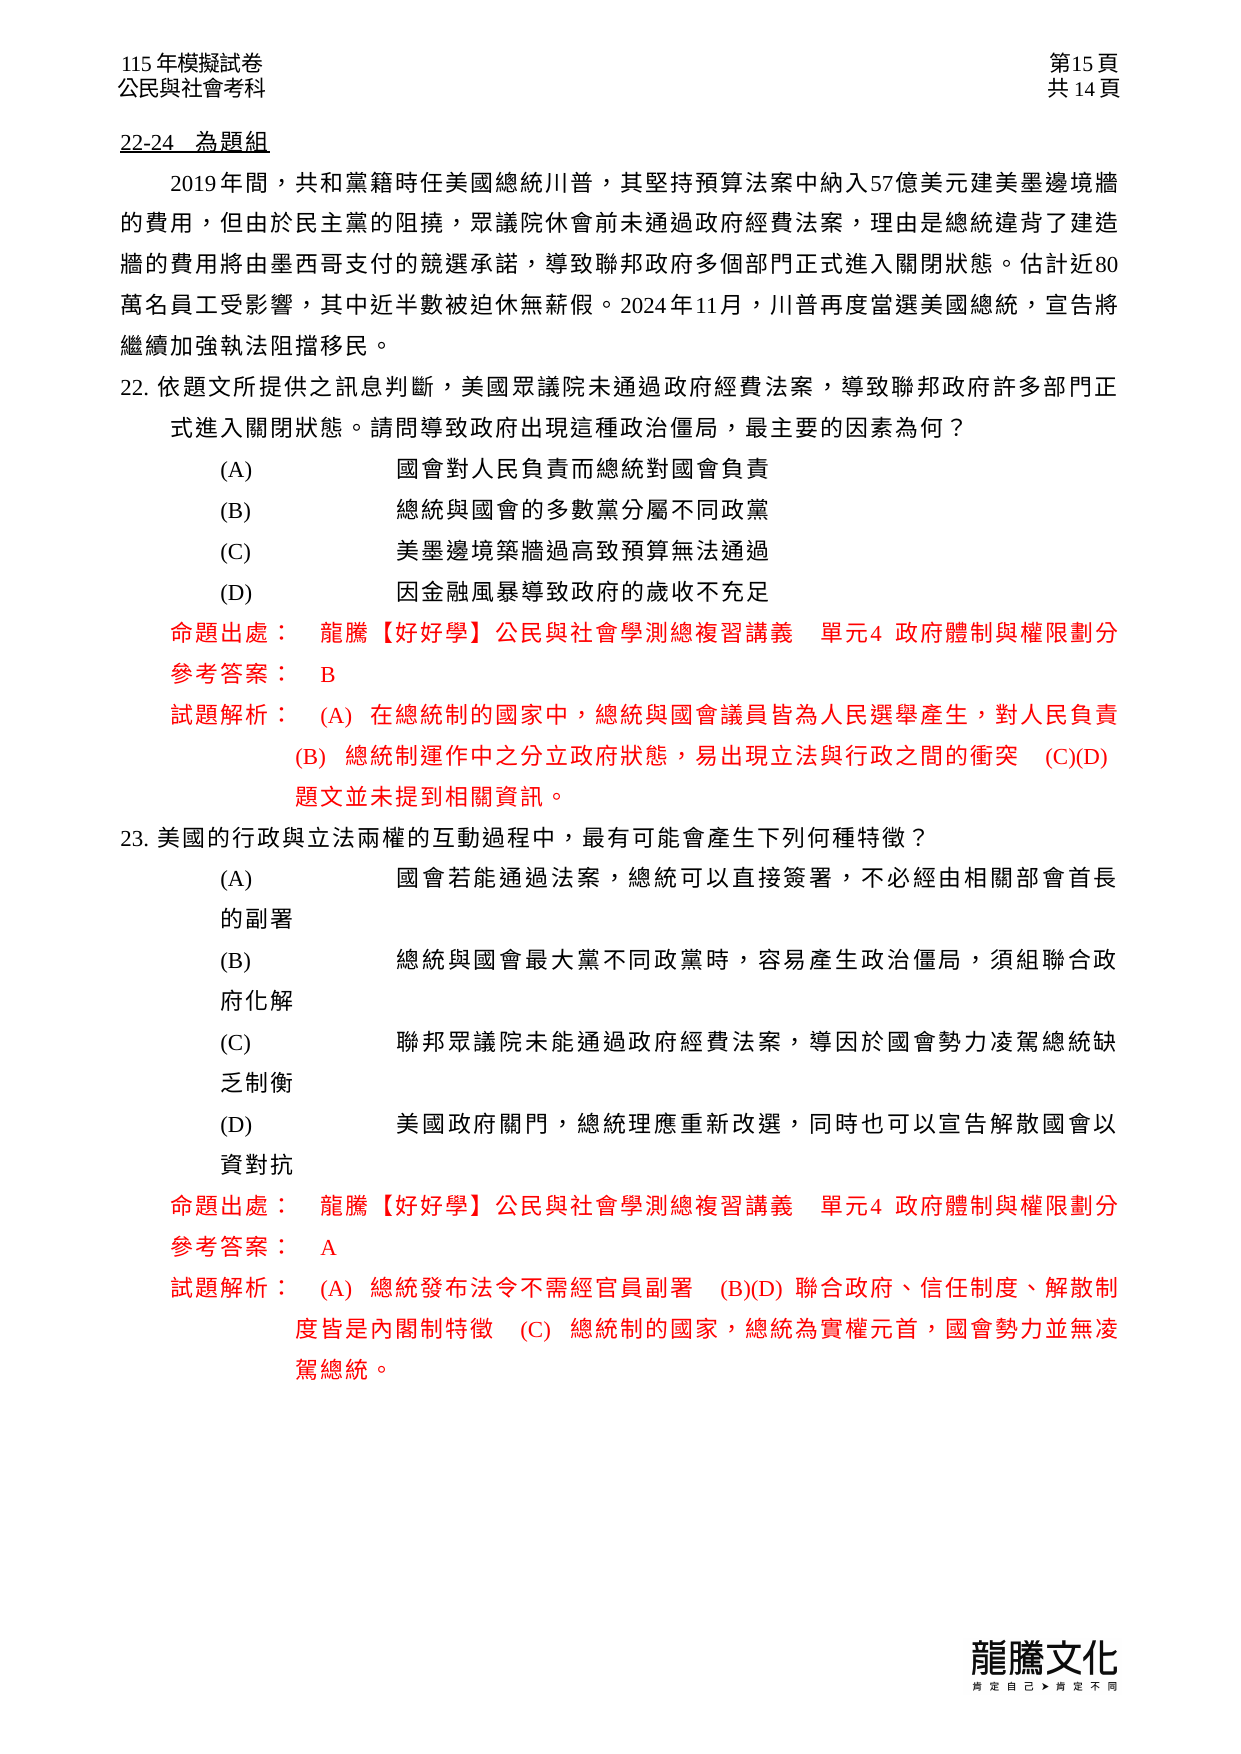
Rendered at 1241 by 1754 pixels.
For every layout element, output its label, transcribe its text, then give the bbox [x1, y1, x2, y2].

text (A) 國會對人民負責而總統對國會負責 [195, 447, 1120, 488]
text (C) 聯邦眾議院未能通過政府經費法案，導因於國會勢力凌駕總統缺乏制衡 [195, 1020, 1120, 1102]
text (D) 因金融風暴導致政府的歲收不充足 [195, 570, 1120, 611]
text 2019年間，共和黨籍時任美國總統川普，其堅持預算法案中納入57億美元建美墨邊境牆的費用，但由於民主黨的阻撓，眾議院休會前未通過政府經費法案，理由是總統違背了建造牆的費用將由墨西哥支付的競選承諾，導致聯邦政府多個部門正式進入關閉狀態。估計近80萬名員工受影響，其中近半數被迫休無薪假。2024年11月，川普再度當選美國總統，宣告將繼續加強執法阻擋移民。 [120, 161, 1120, 365]
text 命題出處： 龍騰【好好學】公民與社會學測總複習講義 單元4政府體制與權限劃分 [158, 611, 1120, 652]
picture [962, 1638, 1123, 1695]
text (D) 美國政府關門，總統理應重新改選，同時也可以宣告解散國會以資對抗 [195, 1102, 1120, 1184]
text (C) 美墨邊境築牆過高致預算無法通過 [195, 529, 1120, 570]
text (B) 總統與國會最大黨不同政黨時，容易產生政治僵局，須組聯合政府化解 [195, 938, 1120, 1020]
text 參考答案： B [158, 652, 1120, 693]
text 22-24為題組 [120, 119, 1120, 161]
text (A) 國會若能通過法案，總統可以直接簽署，不必經由相關部會首長的副署 [195, 856, 1120, 938]
text 試題解析： (A)在總統制的國家中，總統與國會議員皆為人民選舉產生，對人民負責 (B)總統制運作中之分立政府狀態，易出現立法與行政之間的衝突 (C)(D)題文並未提到相關資訊。 [158, 693, 1120, 816]
text 參考答案： A [158, 1225, 1120, 1266]
text 試題解析： (A)總統發布法令不需經官員副署 (B)(D)聯合政府、信任制度、解散制度皆是內閣制特徵 (C)總統制的國家，總統為實權元首，國會勢力並無凌駕總統。 [158, 1266, 1120, 1389]
text 22. 依題文所提供之訊息判斷，美國眾議院未通過政府經費法案，導致聯邦政府許多部門正式進入關閉狀態。請問導致政府出現這種政治僵局，最主要的因素為何？ [120, 365, 1120, 447]
text (B) 總統與國會的多數黨分屬不同政黨 [195, 488, 1120, 529]
text 命題出處： 龍騰【好好學】公民與社會學測總複習講義 單元4政府體制與權限劃分 [158, 1184, 1120, 1225]
text 23. 美國的行政與立法兩權的互動過程中，最有可能會產生下列何種特徵？ [120, 816, 1120, 856]
